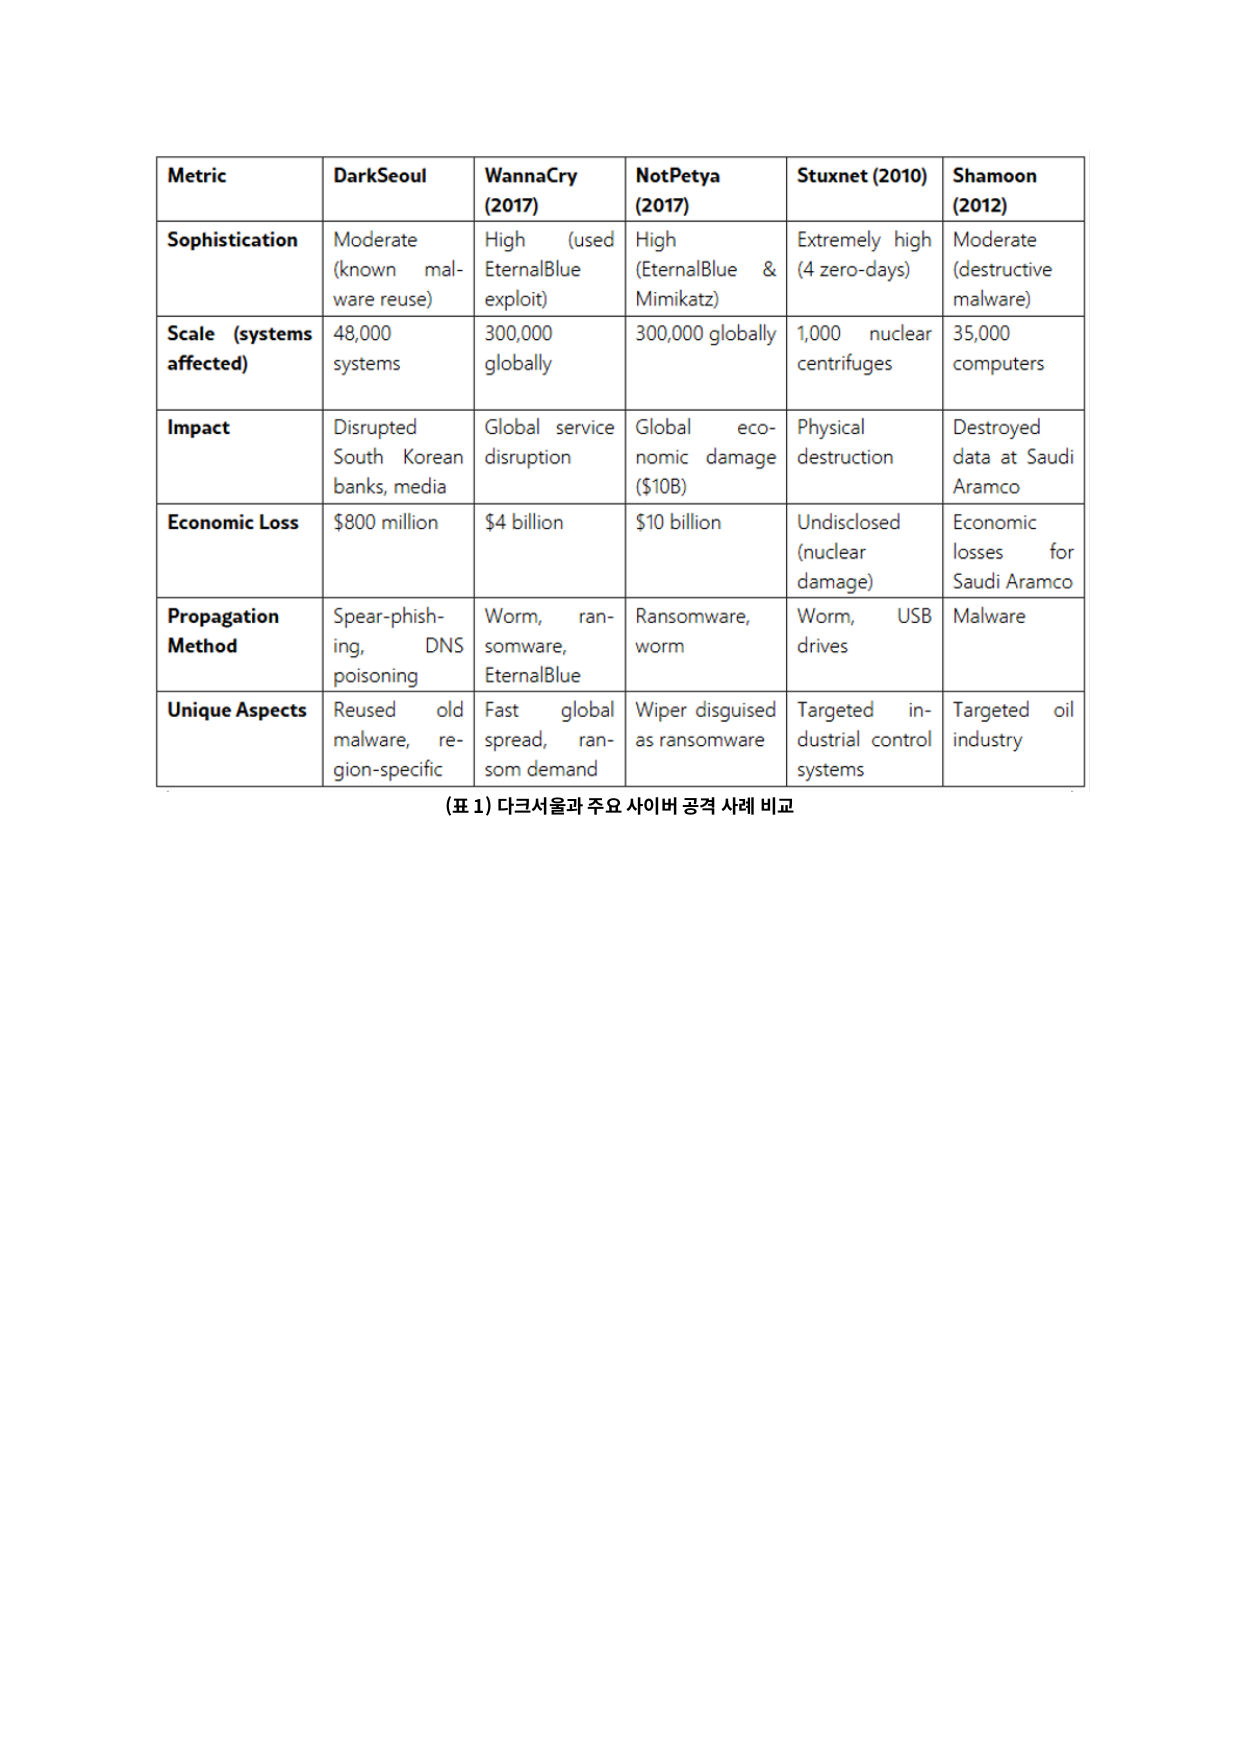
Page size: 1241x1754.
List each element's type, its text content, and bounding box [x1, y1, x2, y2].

text (표1) 다크서울과 주요 사이버 공격 사례 비교 [150, 792, 1090, 819]
picture [150, 150, 1091, 792]
